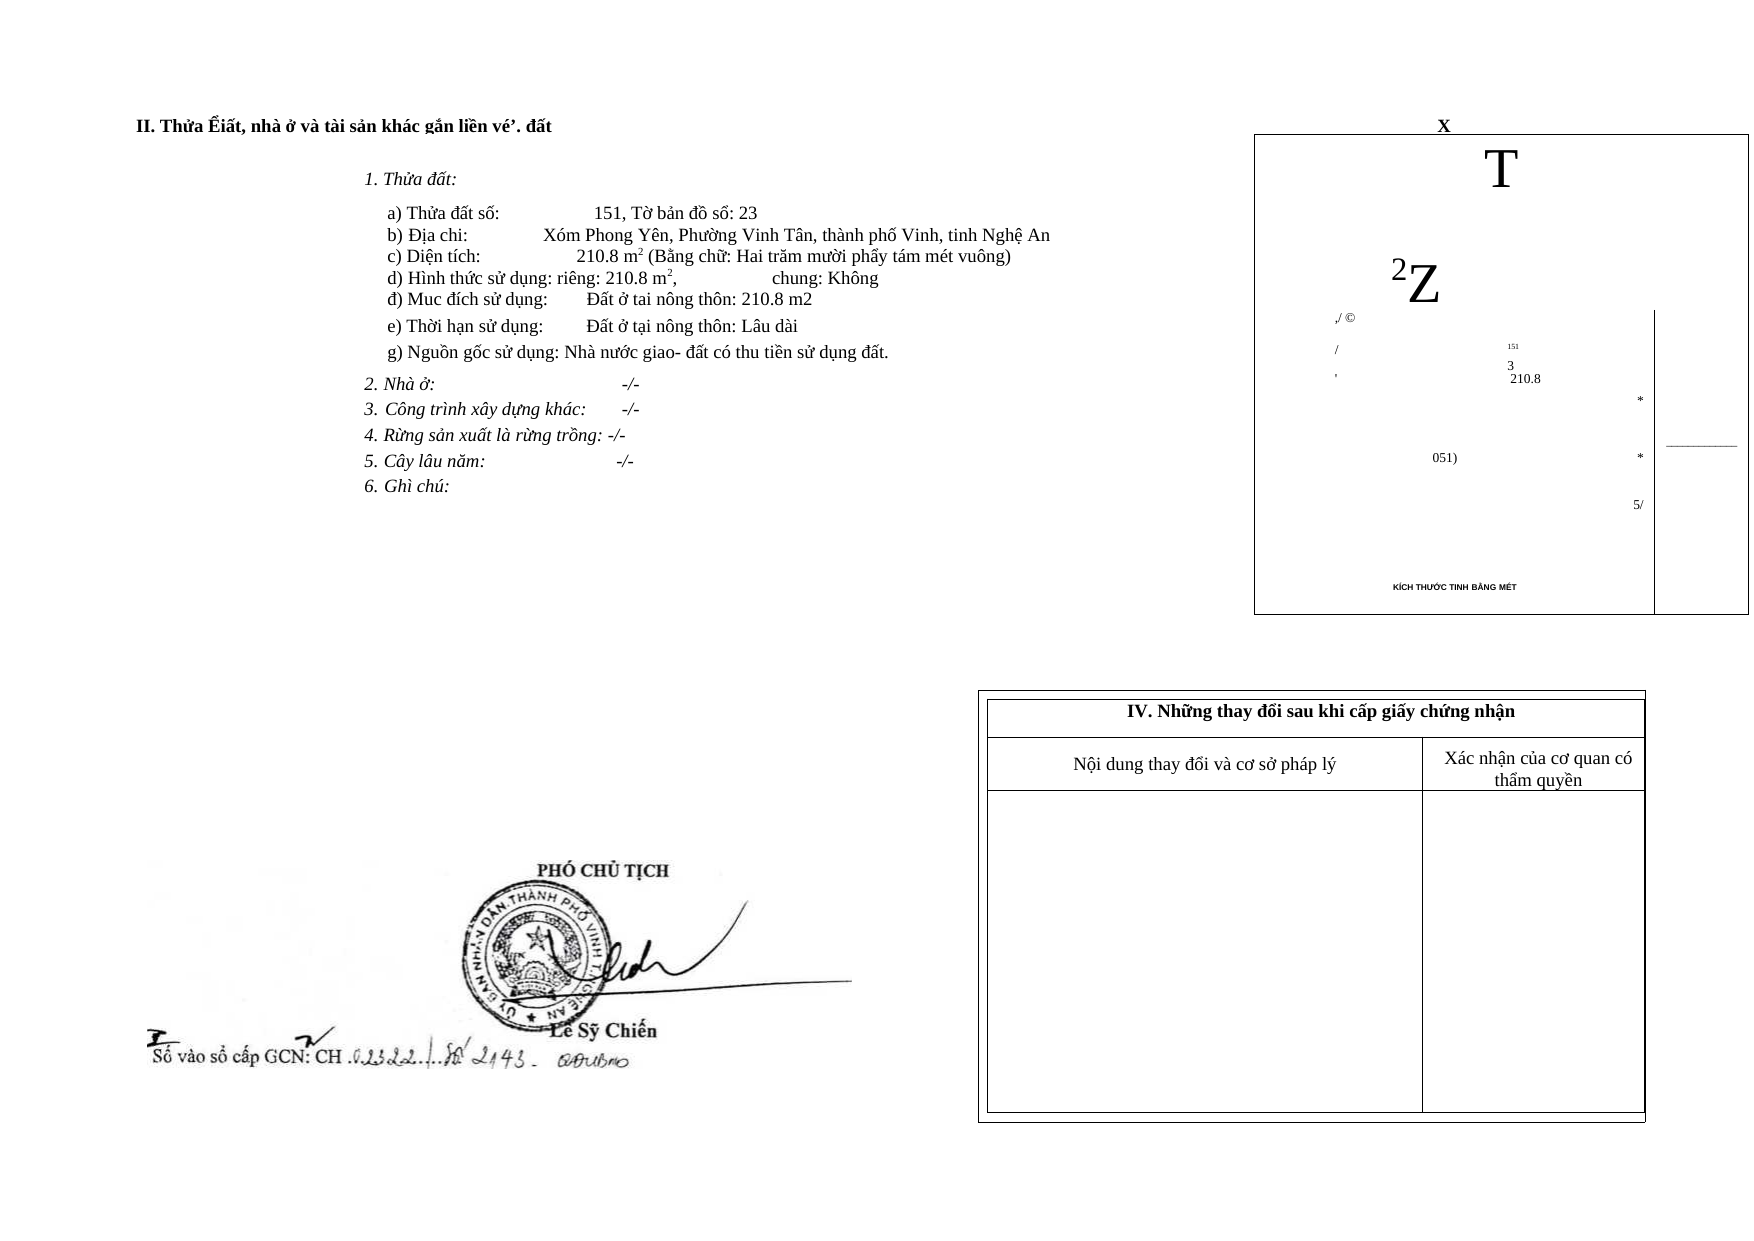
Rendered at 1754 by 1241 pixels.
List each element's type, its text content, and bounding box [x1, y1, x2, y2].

table_header IV. Những thay đổi sau khi cấp giấy chứng nhận [988, 700, 1644, 737]
table_cell e) Thời hạn sử dụng: Đất ở tại nông thôn: Lâu dài g) Nguồn gốc sử dụng: Nhà nước giao- đất có thu tiền sử dụng đất. Nhà ở: -/- Công trình xây dựng khác: -/- Rừng sản xuất là rừng trồng: -/- [353, 310, 1254, 450]
picture [147, 860, 852, 1069]
table_header 1. Thửa đất: Thửa đất số: 151, Tờ bản đồ sổ: 23 Địa chi: Xóm Phong Yên, Phường Vinh Tân, thành phố Vinh, tinh Nghệ An Diện tích: 210.8 m2 (Bằng chữ: Hai trăm mười phẩy tám mét vuông) Hình thức sử dụng: riêng: 210.8 m2, chung: Không đ) Muc đích sử dụng: Đất ở tai nông thôn: 210.8 m2 [353, 134, 1254, 310]
table_cell Xác nhận của cơ quan có thẩm quyền [1423, 738, 1644, 790]
table_header T 2Z # <152> <$7 [1255, 135, 1748, 310]
table_cell [988, 791, 1422, 1112]
table_cell 051) * 5/ KÍCH THƯỚC tinh bằng mét [1255, 450, 1654, 613]
table_cell Cây lâu năm: -/- Ghì chú: [353, 450, 1254, 613]
table_cell Nội dung thay đổi và cơ sở pháp lý [988, 738, 1422, 790]
table_cell [1749, 450, 1754, 613]
table_cell [1655, 450, 1748, 613]
table_header [1749, 134, 1754, 310]
table_cell [1749, 310, 1754, 450]
table_cell ,/ © / 151 3 ' 210.8 * [1255, 310, 1654, 450]
table_cell [1423, 791, 1644, 1112]
table_cell [1655, 310, 1748, 450]
